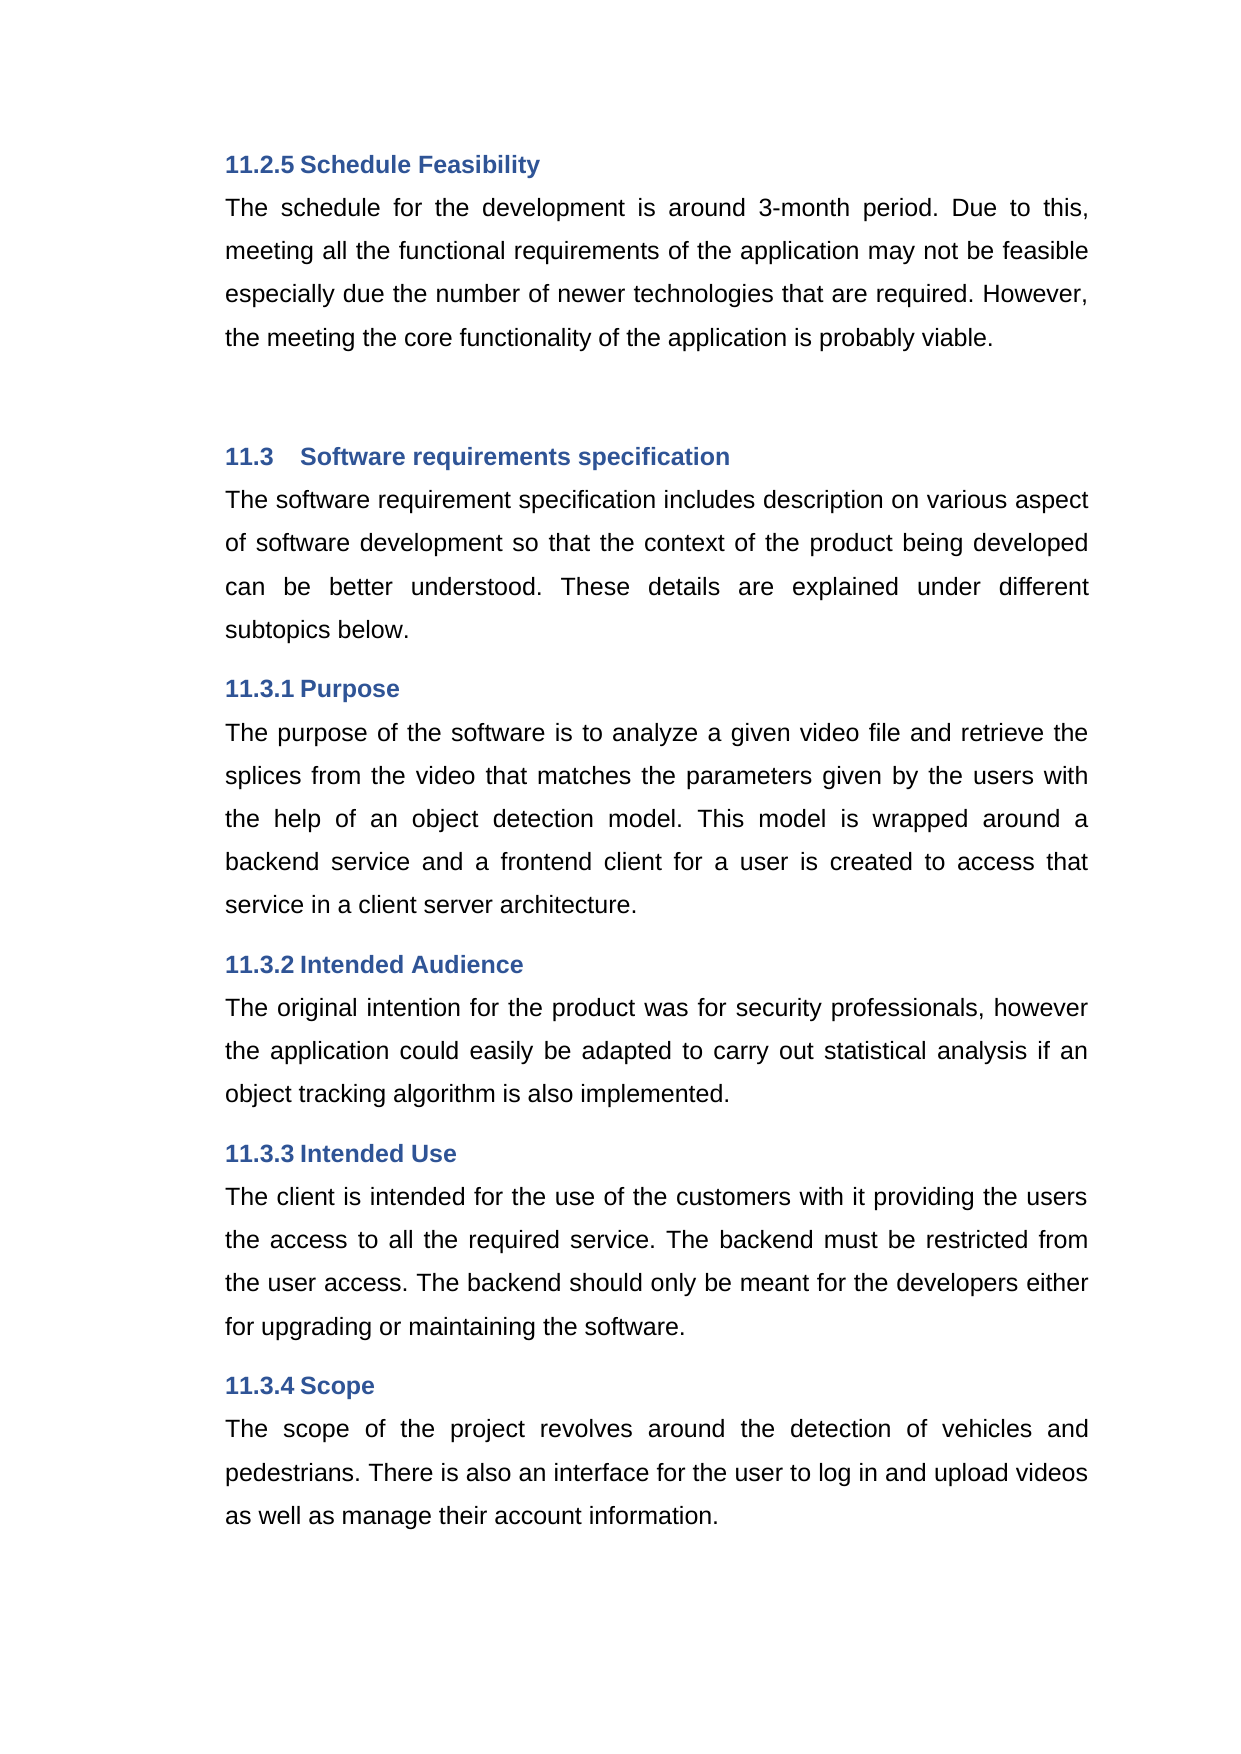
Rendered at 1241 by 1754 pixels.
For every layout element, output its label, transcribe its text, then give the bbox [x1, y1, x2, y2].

subtitle 11.3 Software requirements specification [225, 442, 1090, 471]
subtitle 11.3.3 Intended Use [225, 1139, 1090, 1168]
text The purpose of the software is to analyze a given video file and retrieve the splices from the video that matches the parameters given by the users with the help of an object detection model. This model is wrapped around a backend service and a frontend client for a user is created to access that service in a client server architecture. [225, 717, 1090, 919]
subtitle 11.3.1 Purpose [225, 674, 1090, 703]
text The scope of the project revolves around the detection of vehicles and pedestrians. There is also an interface for the user to log in and upload videos as well as manage their account information. [225, 1414, 1090, 1529]
text The client is intended for the use of the customers with it providing the users the access to all the required service. The backend must be restricted from the user access. The backend should only be meant for the developers either for upgrading or maintaining the software. [225, 1182, 1090, 1340]
subtitle 11.3.2 Intended Audience [225, 950, 1090, 978]
subtitle 11.3.4 Scope [225, 1371, 1090, 1400]
text The schedule for the development is around 3-month period. Due to this, meeting all the functional requirements of the application may not be feasible especially due the number of newer technologies that are required. However, the meeting the core functionality of the application is probably viable. [225, 193, 1090, 351]
text The software requirement specification includes description on various aspect of software development so that the context of the product being developed can be better understood. These details are explained under different subtopics below. [225, 485, 1090, 643]
subtitle 11.2.5 Schedule Feasibility [225, 150, 1090, 179]
text The original intention for the product was for security professionals, however the application could easily be adapted to carry out statistical analysis if an object tracking algorithm is also implemented. [225, 993, 1090, 1108]
